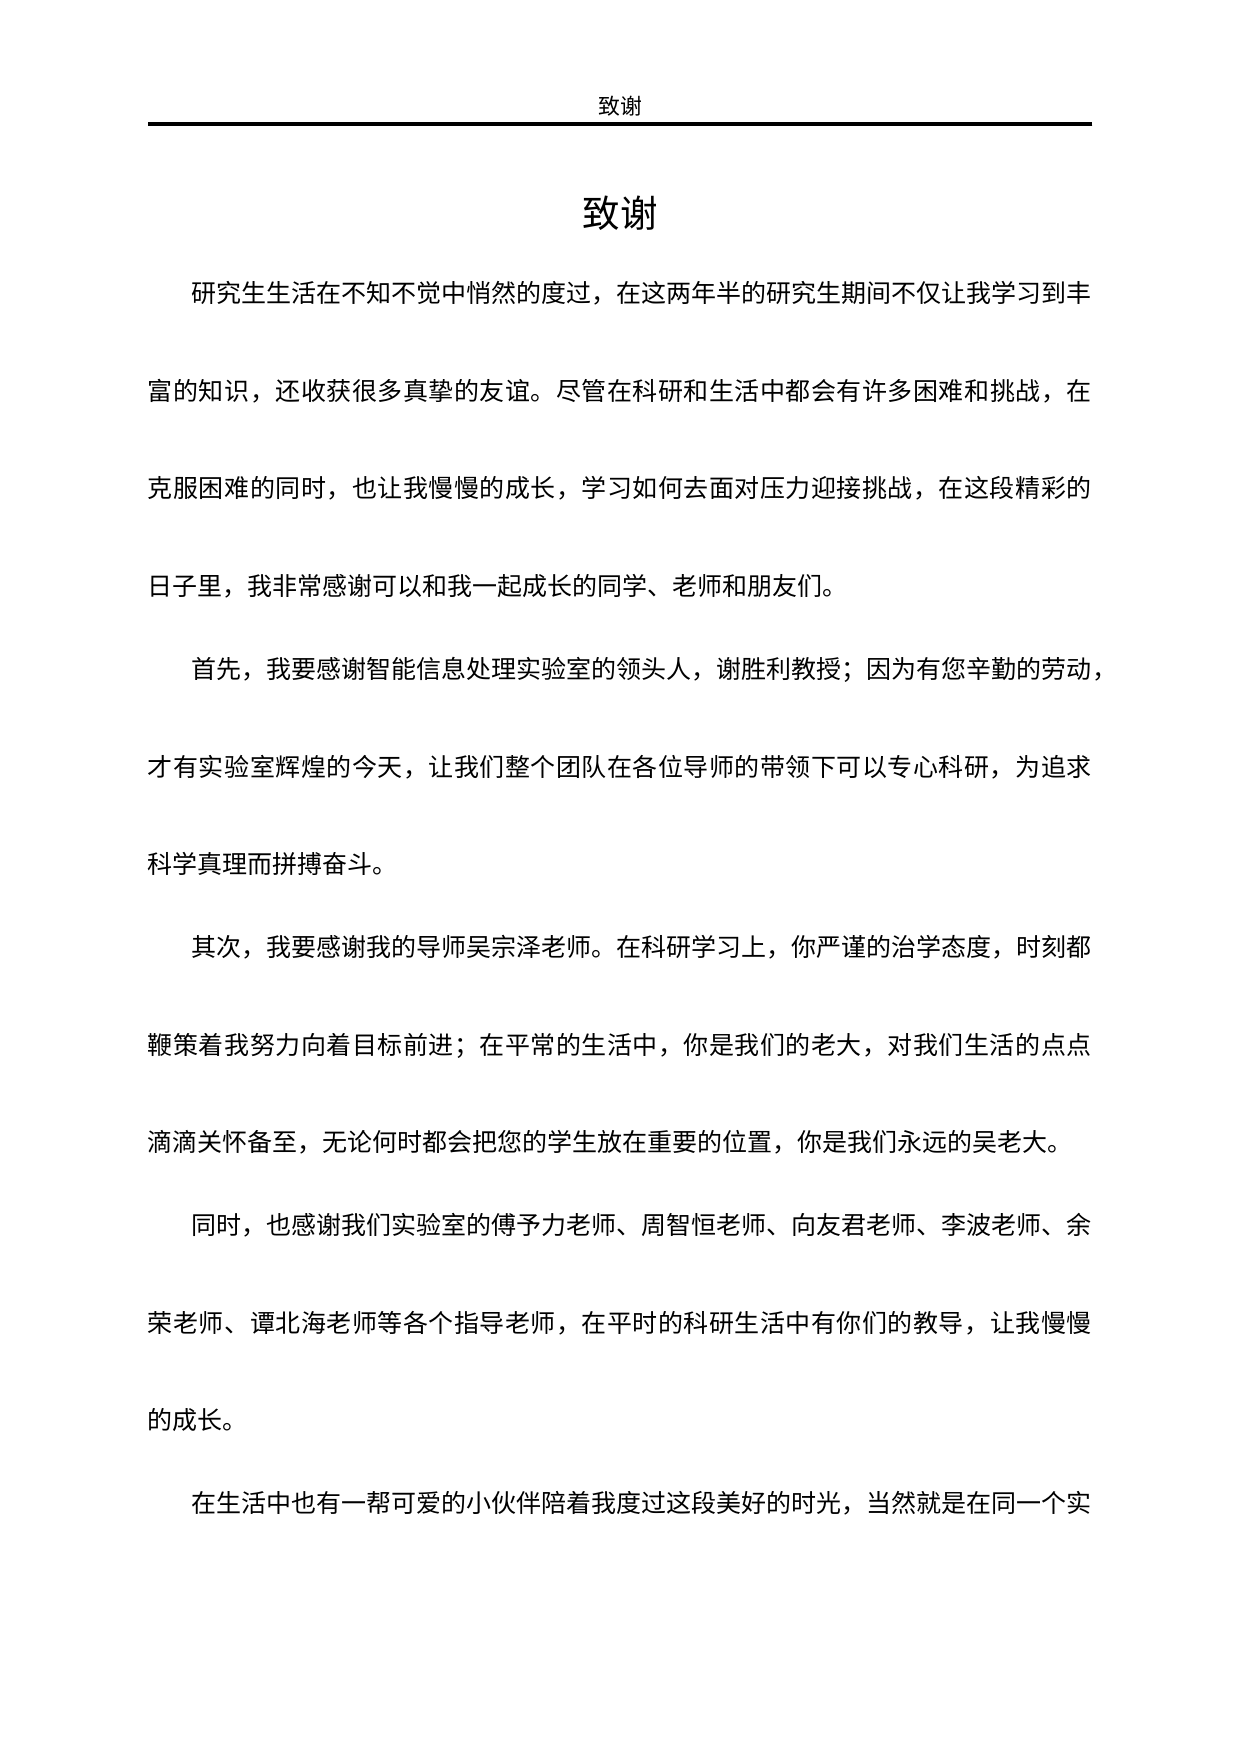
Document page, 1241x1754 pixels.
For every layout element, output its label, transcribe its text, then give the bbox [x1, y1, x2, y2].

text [148, 1469, 1092, 1534]
subtitle 致谢 [148, 178, 1092, 243]
text 同时，也感谢我们实验室的傅予力老师、周智恒老师、向友君老师、李波老师、余荣老师、谭北海老师等各个指导老师，在平时的科研生活中有你们的教导，让我慢慢的成长。 [148, 1191, 1092, 1451]
text 首先，我要感谢智能信息处理实验室的领头人，谢胜利教授；因为有您辛勤的劳动，才有实验室辉煌的今天，让我们整个团队在各位导师的带领下可以专心科研，为追求科学真理而拼搏奋斗。 [148, 635, 1092, 895]
text 其次，我要感谢我的导师吴宗泽老师。在科研学习上，你严谨的治学态度，时刻都鞭策着我努力向着目标前进；在平常的生活中，你是我们的老大，对我们生活的点点滴滴关怀备至，无论何时都会把您的学生放在重要的位置，你是我们永远的吴老大。 [148, 913, 1092, 1173]
text 研究生生活在不知不觉中悄然的度过，在这两年半的研究生期间不仅让我学习到丰富的知识，还收获很多真挚的友谊。尽管在科研和生活中都会有许多困难和挑战，在克服困难的同时，也让我慢慢的成长，学习如何去面对压力迎接挑战，在这段精彩的日子里，我非常感谢可以和我一起成长的同学、老师和朋友们。 [148, 259, 1092, 617]
